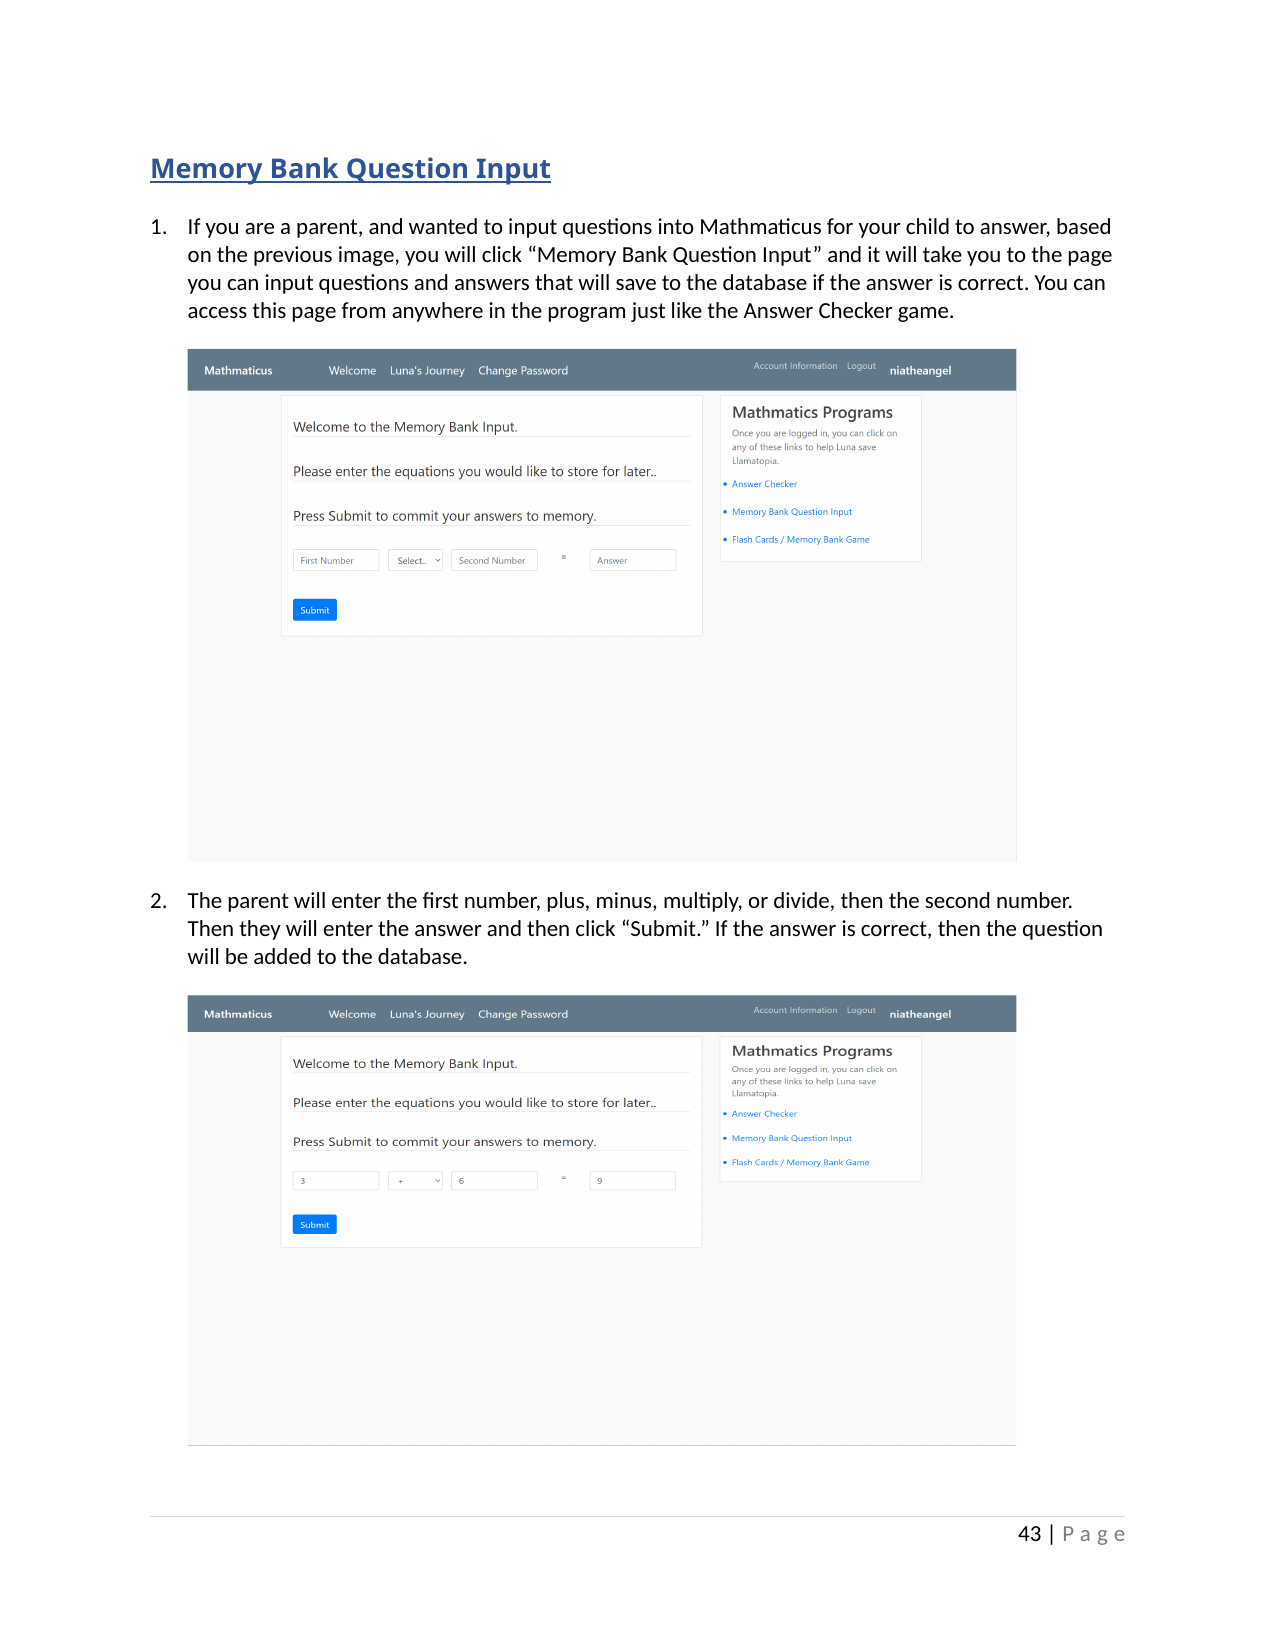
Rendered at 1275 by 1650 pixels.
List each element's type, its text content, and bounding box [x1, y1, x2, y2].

list If you are a parent, and wanted to input questions into Mathmaticus for your child to answer, based on the previous image, you will click “Memory Bank Question Input” and it will take you to the page you can input questions and answers that will save to the database if the answer is correct. You can access this page from anywhere in the program just like the Answer Checker game. [150, 212, 1125, 324]
list The parent will enter the first number, plus, minus, multiply, or divide, then the second number. Then they will enter the answer and then click “Submit.” If the answer is correct, then the question will be added to the database. [150, 886, 1125, 971]
picture [187, 348, 1017, 862]
subtitle Memory Bank Question Input [150, 150, 1125, 187]
picture [187, 995, 1017, 1446]
